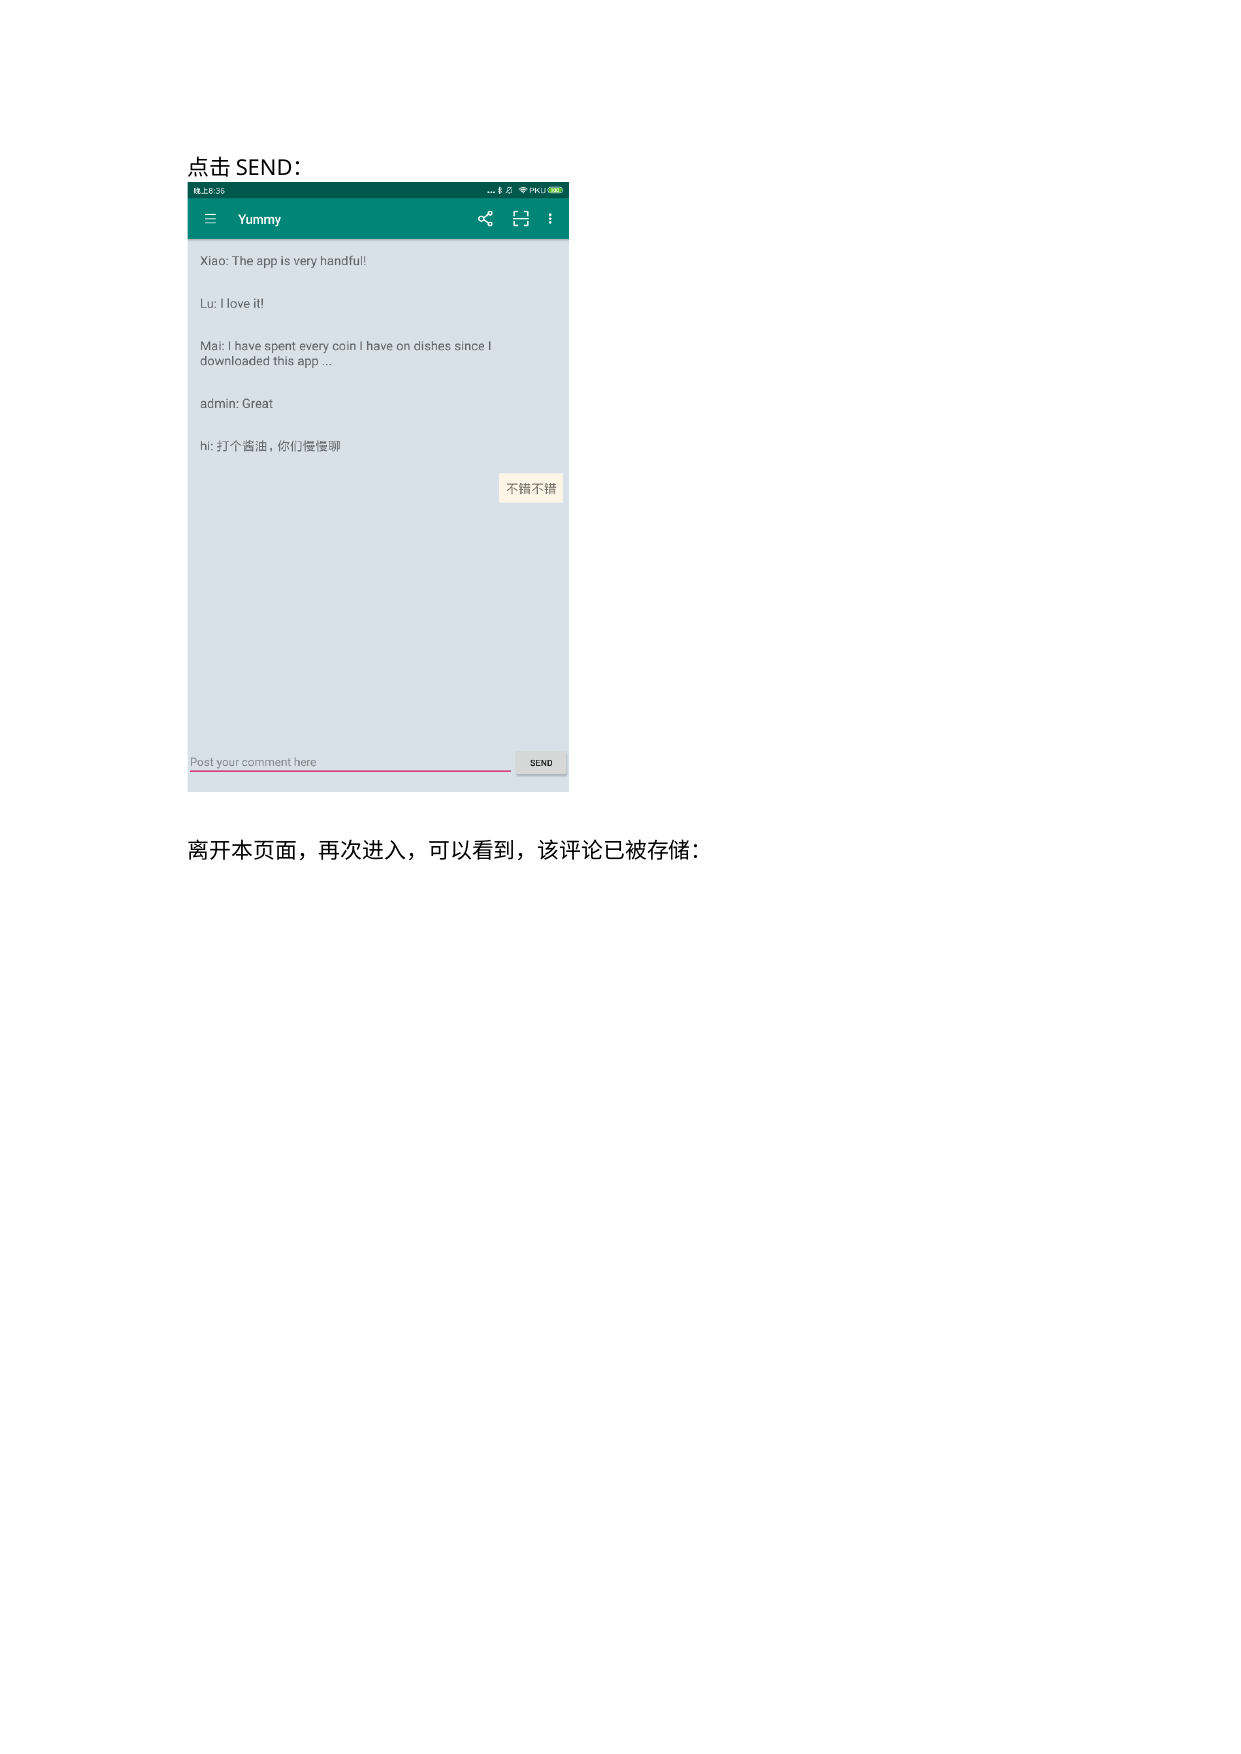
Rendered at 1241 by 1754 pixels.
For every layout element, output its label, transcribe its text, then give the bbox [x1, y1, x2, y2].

text 点击SEND： [187, 150, 1053, 182]
text 离开本页面，再次进入，可以看到，该评论已被存储： [187, 832, 1053, 865]
picture [187, 182, 569, 792]
